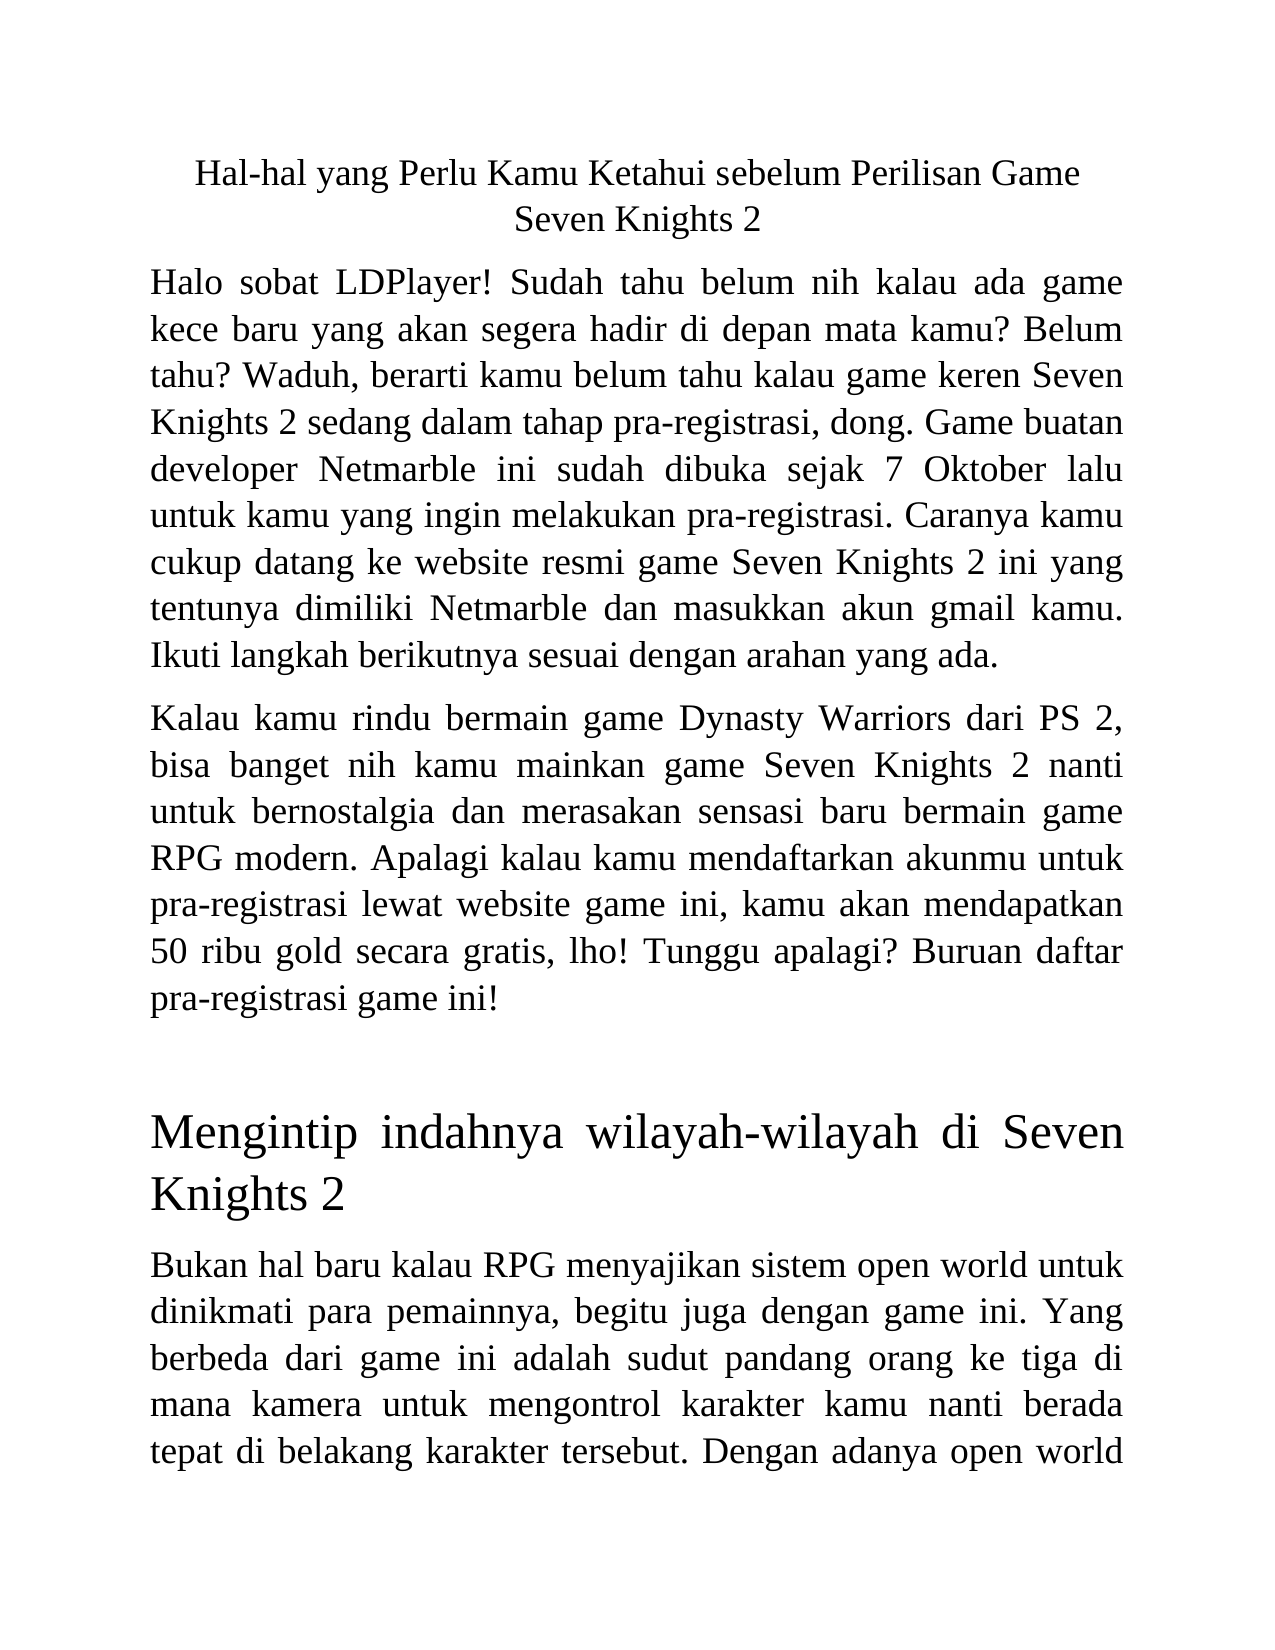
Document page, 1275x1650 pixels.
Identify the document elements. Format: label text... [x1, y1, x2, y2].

text Mengintip indahnya wilayah-wilayah di Seven Knights 2 [150, 1101, 1125, 1221]
text Kalau kamu rindu bermain game Dynasty Warriors dari PS 2, bisa banget nih kamu mainkan game Seven Knights 2 nanti untuk bernostalgia dan merasakan sensasi baru bermain game RPG modern. Apalagi kalau kamu mendaftarkan akunmu untuk pra-registrasi lewat website game ini, kamu akan mendapatkan 50 ribu gold secara gratis, lho! Tunggu apalagi? Buruan daftar pra-registrasi game ini! [150, 696, 1125, 1018]
text Hal-hal yang Perlu Kamu Ketahui sebelum Perilisan Game Seven Knights 2 [150, 150, 1125, 240]
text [150, 1242, 1125, 1472]
text Halo sobat LDPlayer! Sudah tahu belum nih kalau ada game kece baru yang akan segera hadir di depan mata kamu? Belum tahu? Waduh, berarti kamu belum tahu kalau game keren Seven Knights 2 sedang dalam tahap pra-registrasi, dong. Game buatan developer Netmarble ini sudah dibuka sejak 7 Oktober lalu untuk kamu yang ingin melakukan pra-registrasi. Caranya kamu cukup datang ke website resmi game Seven Knights 2 ini yang tentunya dimiliki Netmarble dan masukkan akun gmail kamu. Ikuti langkah berikutnya sesuai dengan arahan yang ada. [150, 260, 1125, 675]
